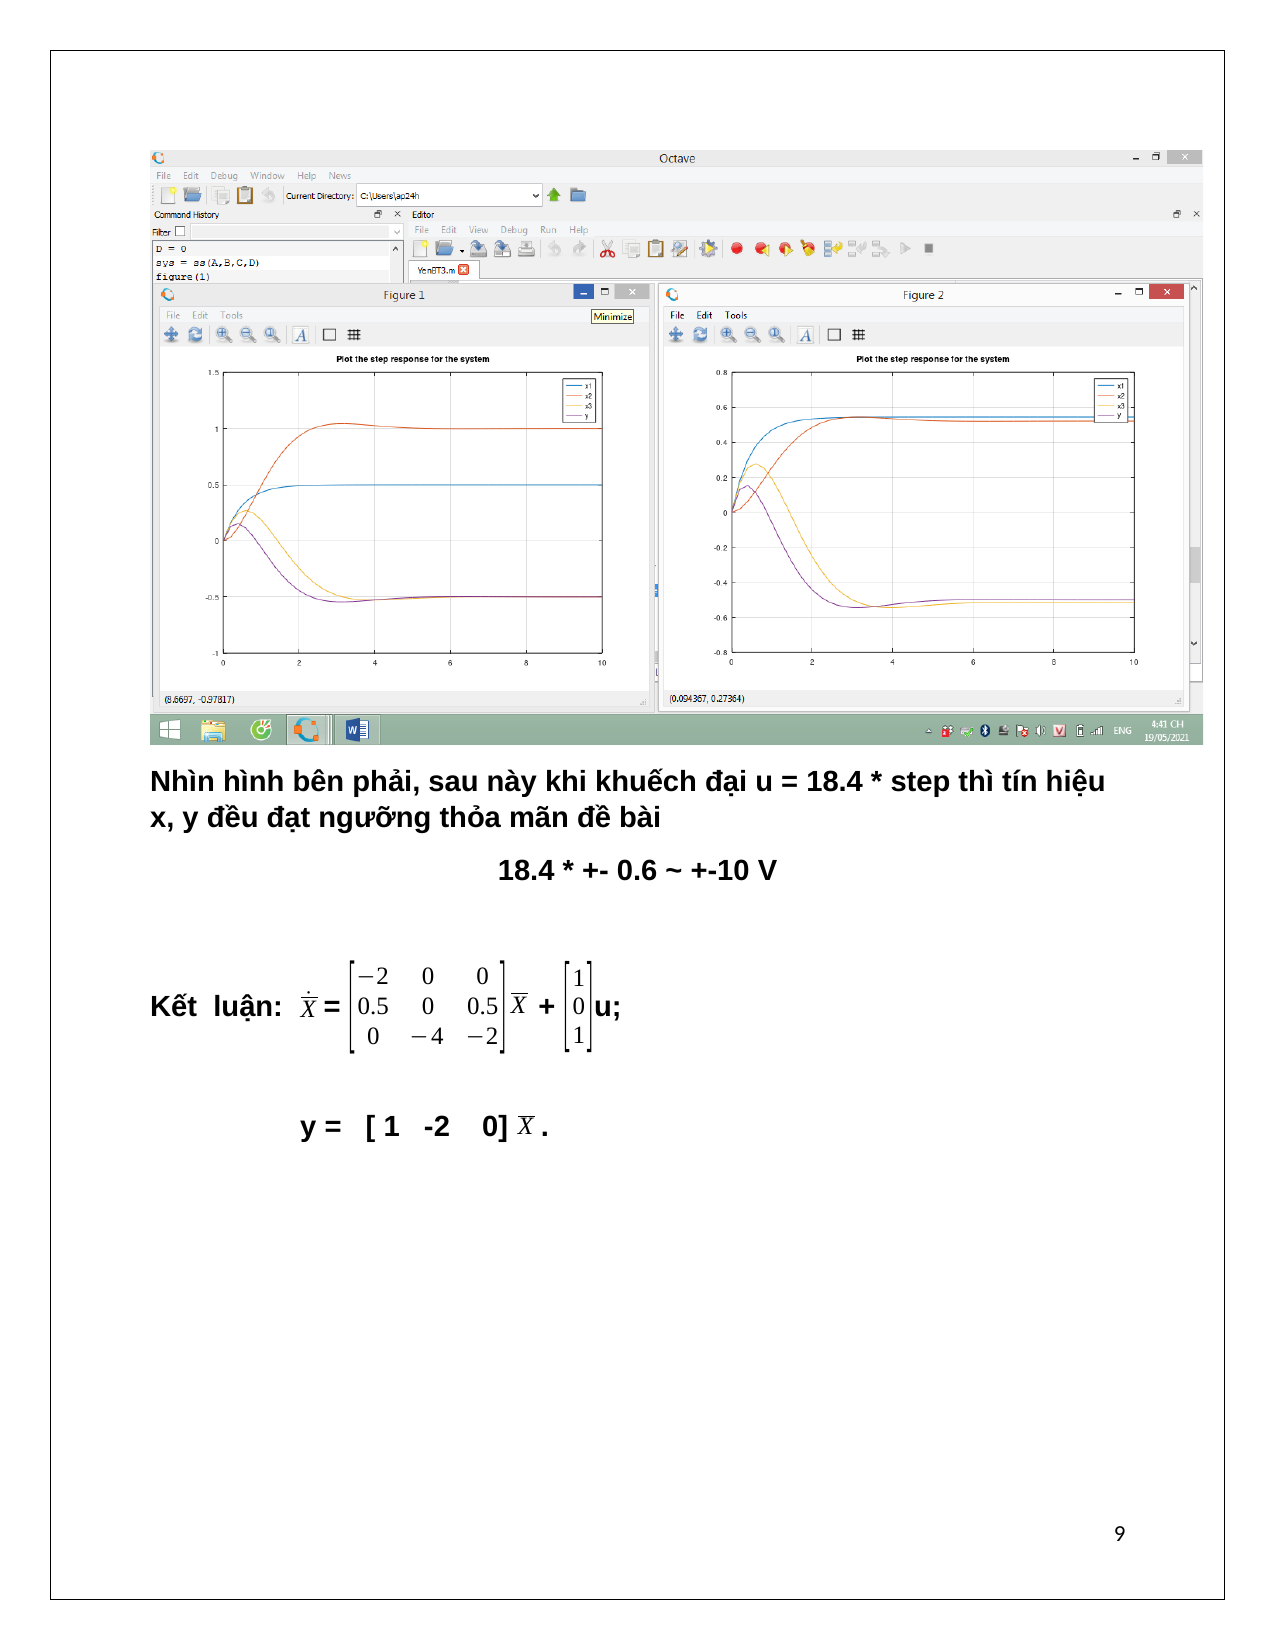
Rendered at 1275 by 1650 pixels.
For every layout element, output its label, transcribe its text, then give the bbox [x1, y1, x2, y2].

text Nhìn hình bên phải, sau này khi khuếch đại u = 18.4 * step thì tín hiệu x, y đều đạt ngưỡng thỏa mãn đề bài [150, 764, 1125, 833]
list y = [ 1 -2 0] . [262, 1109, 1125, 1143]
text 18.4 * +- 0.6 ~ +-10 V [150, 853, 1125, 886]
picture [150, 150, 1204, 745]
text Kết luận: = + u; [150, 958, 1125, 1054]
